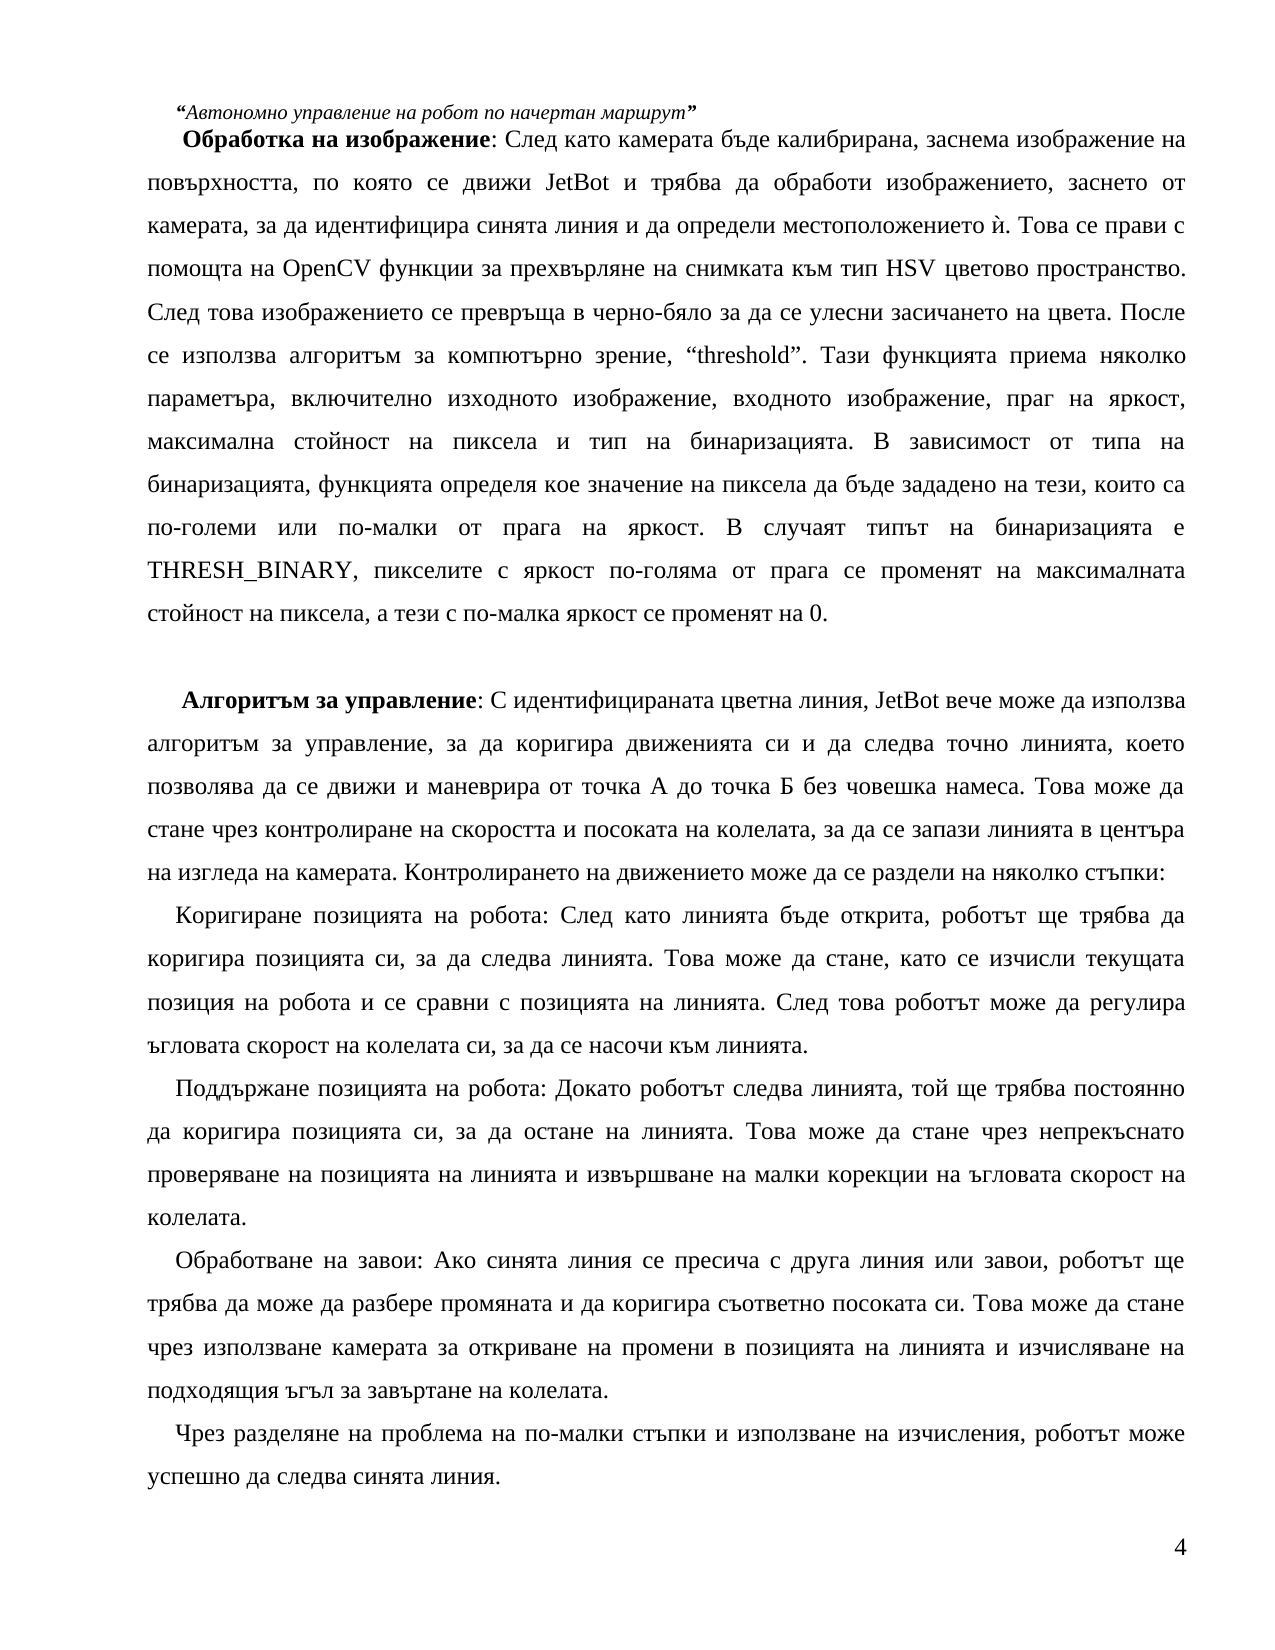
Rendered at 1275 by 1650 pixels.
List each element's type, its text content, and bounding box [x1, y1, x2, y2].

text Алгоритъм за управление: С идентифицираната цветна линия, JetBot вече може да използва алгоритъм за управление, за да коригира движенията си и да следва точно линията, което позволява да се движи и маневрира от точка А до точка Б без човешка намеса. Това може да стане чрез контролиране на скоростта и посоката на колелата, за да се запази линията в центъра на изгледа на камерата. Контролирането на движението може да се раздели на няколко стъпки: [147, 685, 1187, 886]
text Обработка на изображение: След като камерата бъде калибрирана, заснема изображение на повърхността, по която се движи JetBot и трябва да обработи изображението, заснето от камерата, за да идентифицира синята линия и да определи местоположението ѝ. Това се прави с помощта на OpenCV функции за прехвърляне на снимката към тип HSV цветово пространство. След това изображението се превръща в черно-бяло за да се улесни засичането на цвета. После се използва алгоритъм за компютърно зрение, “threshold”. Тази функцията приема няколко параметъра, включително изходното изображение, входното изображение, праг на яркост, максимална стойност на пиксела и тип на бинаризацията. В зависимост от типа на бинаризацията, функцията определя кое значение на пиксела да бъде зададено на тези, които са по-големи или по-малки от прага на яркост. В случаят типът на бинаризацията е THRESH_BINARY, пикселите с яркост по-голяма от прага се променят на максималната стойност на пиксела, а тези с по-малка яркост се променят на 0. [147, 124, 1187, 627]
text Чрез разделяне на проблема на по-малки стъпки и използване на изчисления, роботът може успешно да следва синята линия. [147, 1418, 1187, 1490]
text Коригиране позицията на робота: След като линията бъде открита, роботът ще трябва да коригира позицията си, за да следва линията. Това може да стане, като се изчисли текущата позиция на робота и се сравни с позицията на линията. След това роботът може да регулира ъгловата скорост на колелата си, за да се насочи към линията. [147, 900, 1187, 1058]
text Обработване на завои: Ако синята линия се пресича с друга линия или завои, роботът ще трябва да може да разбере промяната и да коригира съответно посоката си. Това може да стане чрез използване камерата за откриване на промени в позицията на линията и изчисляване на подходящия ъгъл за завъртане на колелата. [147, 1245, 1187, 1403]
text Поддържане позицията на робота: Докато роботът следва линията, той ще трябва постоянно да коригира позицията си, за да остане на линията. Това може да стане чрез непрекъснато проверяване на позицията на линията и извършване на малки корекции на ъгловата скорост на колелата. [147, 1073, 1187, 1231]
